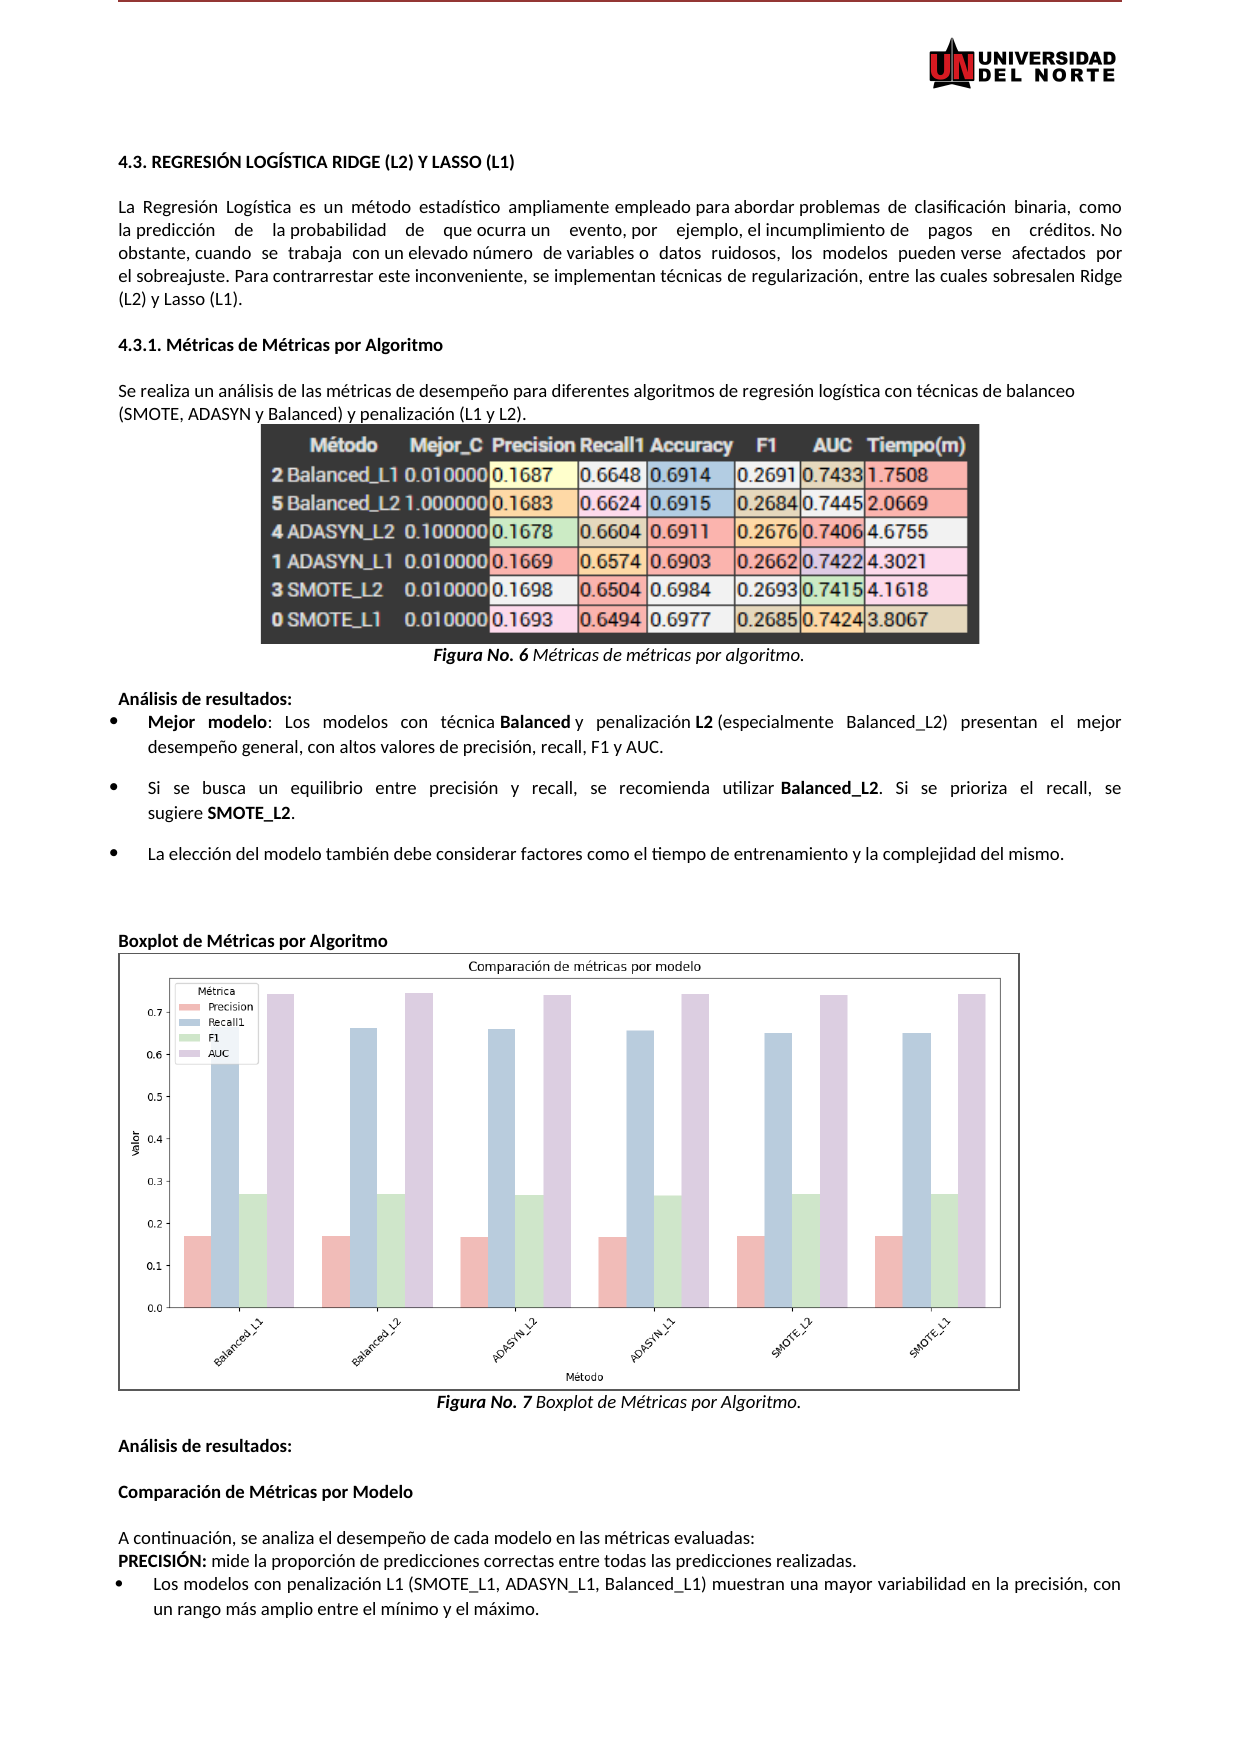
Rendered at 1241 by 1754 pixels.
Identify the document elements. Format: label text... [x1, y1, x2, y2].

subtitle Métricas de Métricas por Algoritmo [0, 333, 1122, 356]
list Mejor modelo: Los modelos con técnica Balanced y penalización L2 (especialmente Balanced_L2) presentan el mejor desempeño general, con altos valores de precisión, recall, F1 y AUC. [110, 710, 1122, 758]
list La elección del modelo también debe considerar factores como el tiempo de entrenamiento y la complejidad del mismo. [110, 842, 1122, 865]
text Boxplot de Métricas por Algoritmo [118, 929, 1122, 952]
text Análisis de resultados: [118, 687, 1122, 710]
text PRECISIÓN: mide la proporción de predicciones correctas entre todas las predicciones realizadas. [118, 1549, 1122, 1572]
picture [922, 30, 1123, 96]
subtitle REGRESIÓN LOGÍSTICA RIDGE (L2) Y LASSO (L1) [0, 150, 1122, 173]
text La Regresión Logística es un método estadístico ampliamente empleado para abordar problemas de clasificación binaria, como la predicción de la probabilidad de que ocurra un evento, por ejemplo, el incumplimiento de pagos en créditos. No obstante, cuando se trabaja con un elevado número de variables o datos ruidosos, los modelos pueden verse afectados por el sobreajuste. Para contrarrestar este inconveniente, se implementan técnicas de regularización, entre las cuales sobresalen Ridge (L2) y Lasso (L1). [118, 196, 1122, 310]
text A continuación, se analiza el desempeño de cada modelo en las métricas evaluadas: [118, 1526, 1122, 1549]
list Si se busca un equilibrio entre precisión y recall, se recomienda utilizar Balanced_L2. Si se prioriza el recall, se sugiere SMOTE_L2. [110, 776, 1122, 824]
text Comparación de Métricas por Modelo [118, 1480, 1122, 1503]
text Se realiza un análisis de las métricas de desempeño para diferentes algoritmos de regresión logística con técnicas de balanceo (SMOTE, ADASYN y Balanced) y penalización (L1 y L2). [118, 379, 1122, 425]
picture [124, 954, 1006, 1389]
picture [260, 424, 980, 644]
list Los modelos con penalización L1 (SMOTE_L1, ADASYN_L1, Balanced_L1) muestran una mayor variabilidad en la precisión, con un rango más amplio entre el mínimo y el máximo. [116, 1572, 1122, 1619]
text Análisis de resultados: [118, 1434, 1122, 1457]
